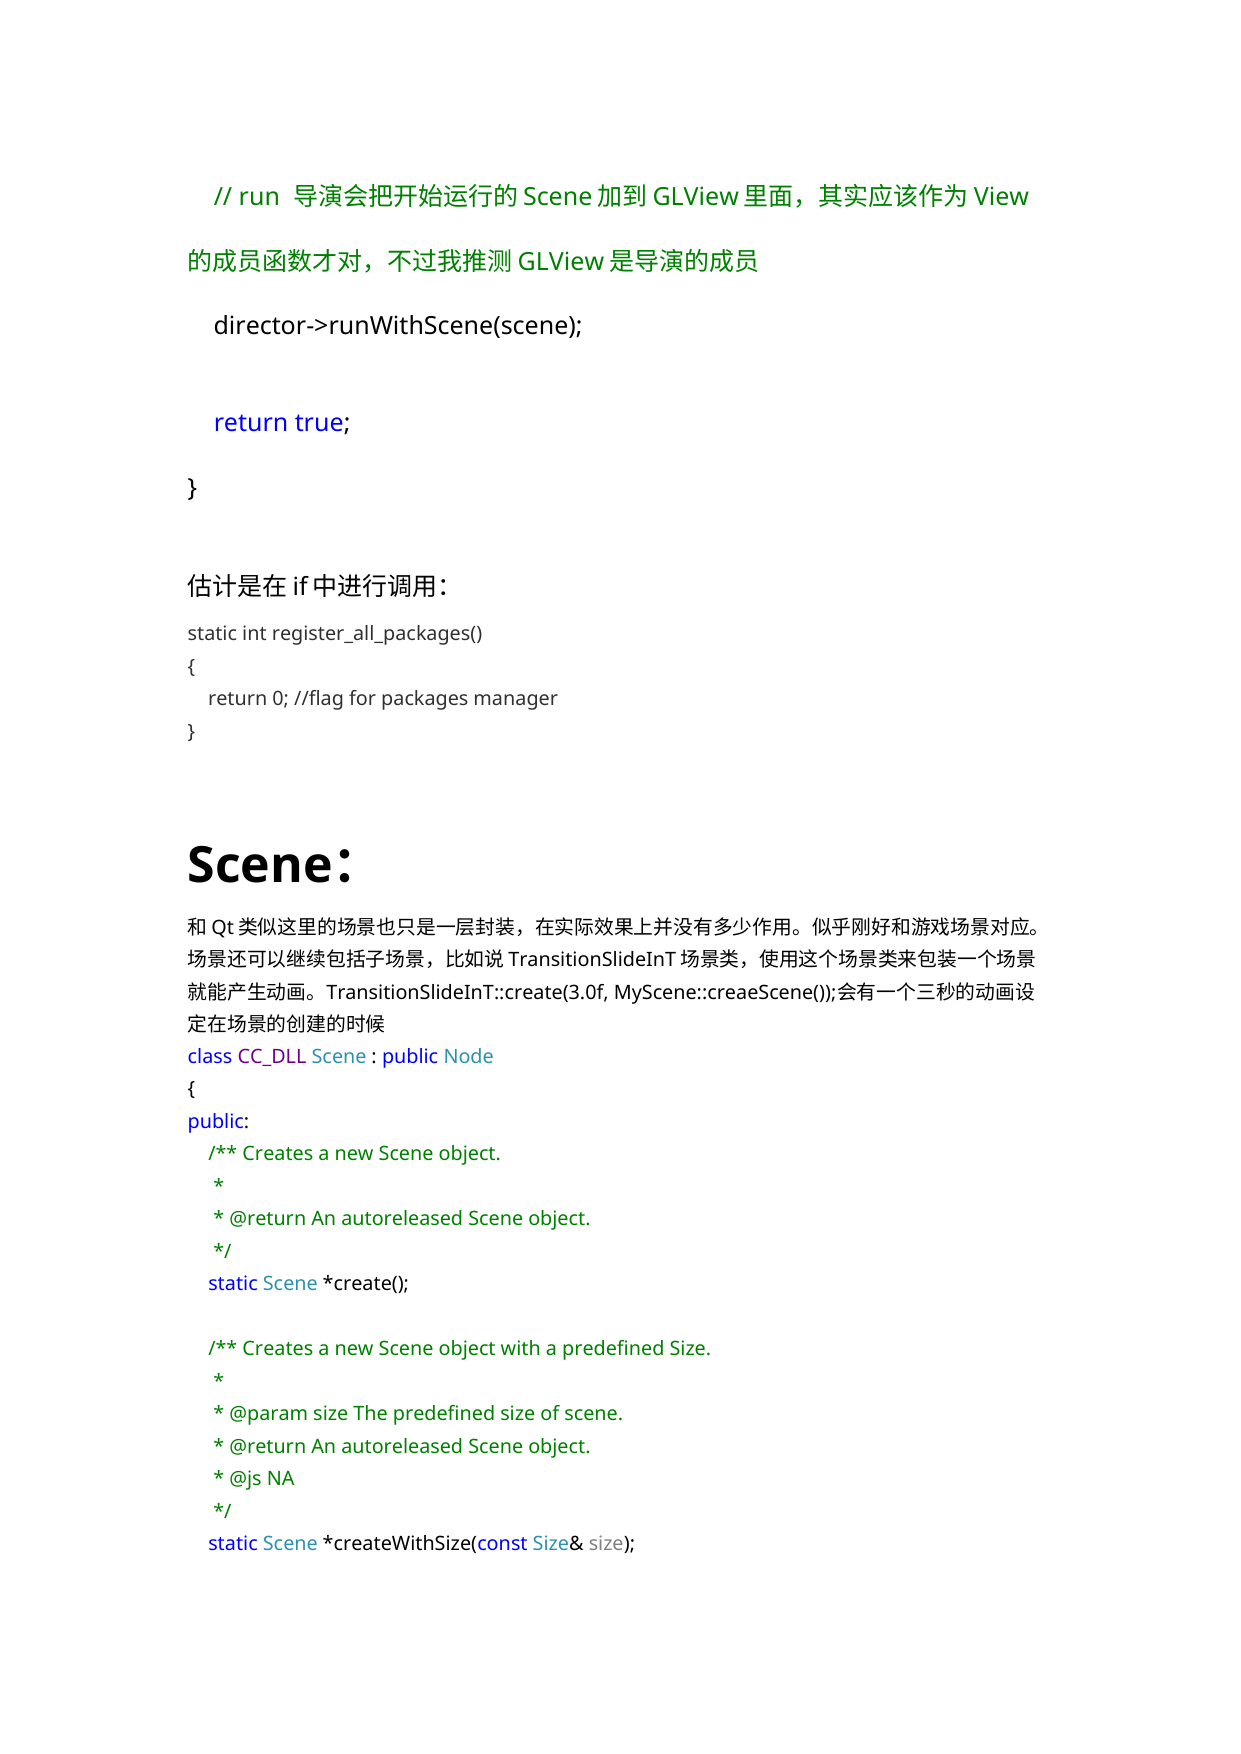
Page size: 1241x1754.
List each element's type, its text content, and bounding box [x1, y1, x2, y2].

text class CC_DLL Scene : public Node [187, 1039, 1053, 1072]
text // run 导演会把开始运行的Scene加到GLView里面，其实应该作为View的成员函数才对，不过我推测GLView是导演的成员 [187, 162, 1053, 292]
text * @param size The predefined size of scene. [187, 1397, 1053, 1429]
text return 0; //flag for packages manager [187, 682, 1053, 714]
text 和Qt类似这里的场景也只是一层封装，在实际效果上并没有多少作用。似乎刚好和游戏场景对应。 [187, 909, 1053, 942]
text * @js NA [187, 1462, 1053, 1494]
text 场景还可以继续包括子场景，比如说TransitionSlideInT场景类，使用这个场景类来包装一个场景就能产生动画。TransitionSlideInT::create(3.0f, MyScene::creaeScene());会有一个三秒的动画设定在场景的创建的时候 [187, 942, 1053, 1039]
text { [187, 649, 1053, 682]
text } [187, 454, 1053, 519]
text public: [187, 1104, 1053, 1137]
text { [187, 1072, 1053, 1104]
text /** Creates a new Scene object with a predefined Size. [187, 1332, 1053, 1364]
text } [187, 714, 1053, 747]
text static int register_all_packages() [187, 617, 1053, 649]
text Scene： [187, 812, 1053, 909]
text 估计是在if中进行调用： [187, 552, 1053, 617]
text static Scene *create(); [187, 1267, 1053, 1299]
text director->runWithScene(scene); [187, 292, 1053, 357]
text */ [187, 1494, 1053, 1527]
text static Scene *createWithSize(const Size& size); [187, 1527, 1053, 1559]
text */ [187, 1234, 1053, 1267]
text * [187, 1364, 1053, 1397]
text return true; [187, 389, 1053, 454]
text * @return An autoreleased Scene object. [187, 1202, 1053, 1234]
text * [187, 1169, 1053, 1202]
text * @return An autoreleased Scene object. [187, 1429, 1053, 1462]
text /** Creates a new Scene object. [187, 1137, 1053, 1169]
